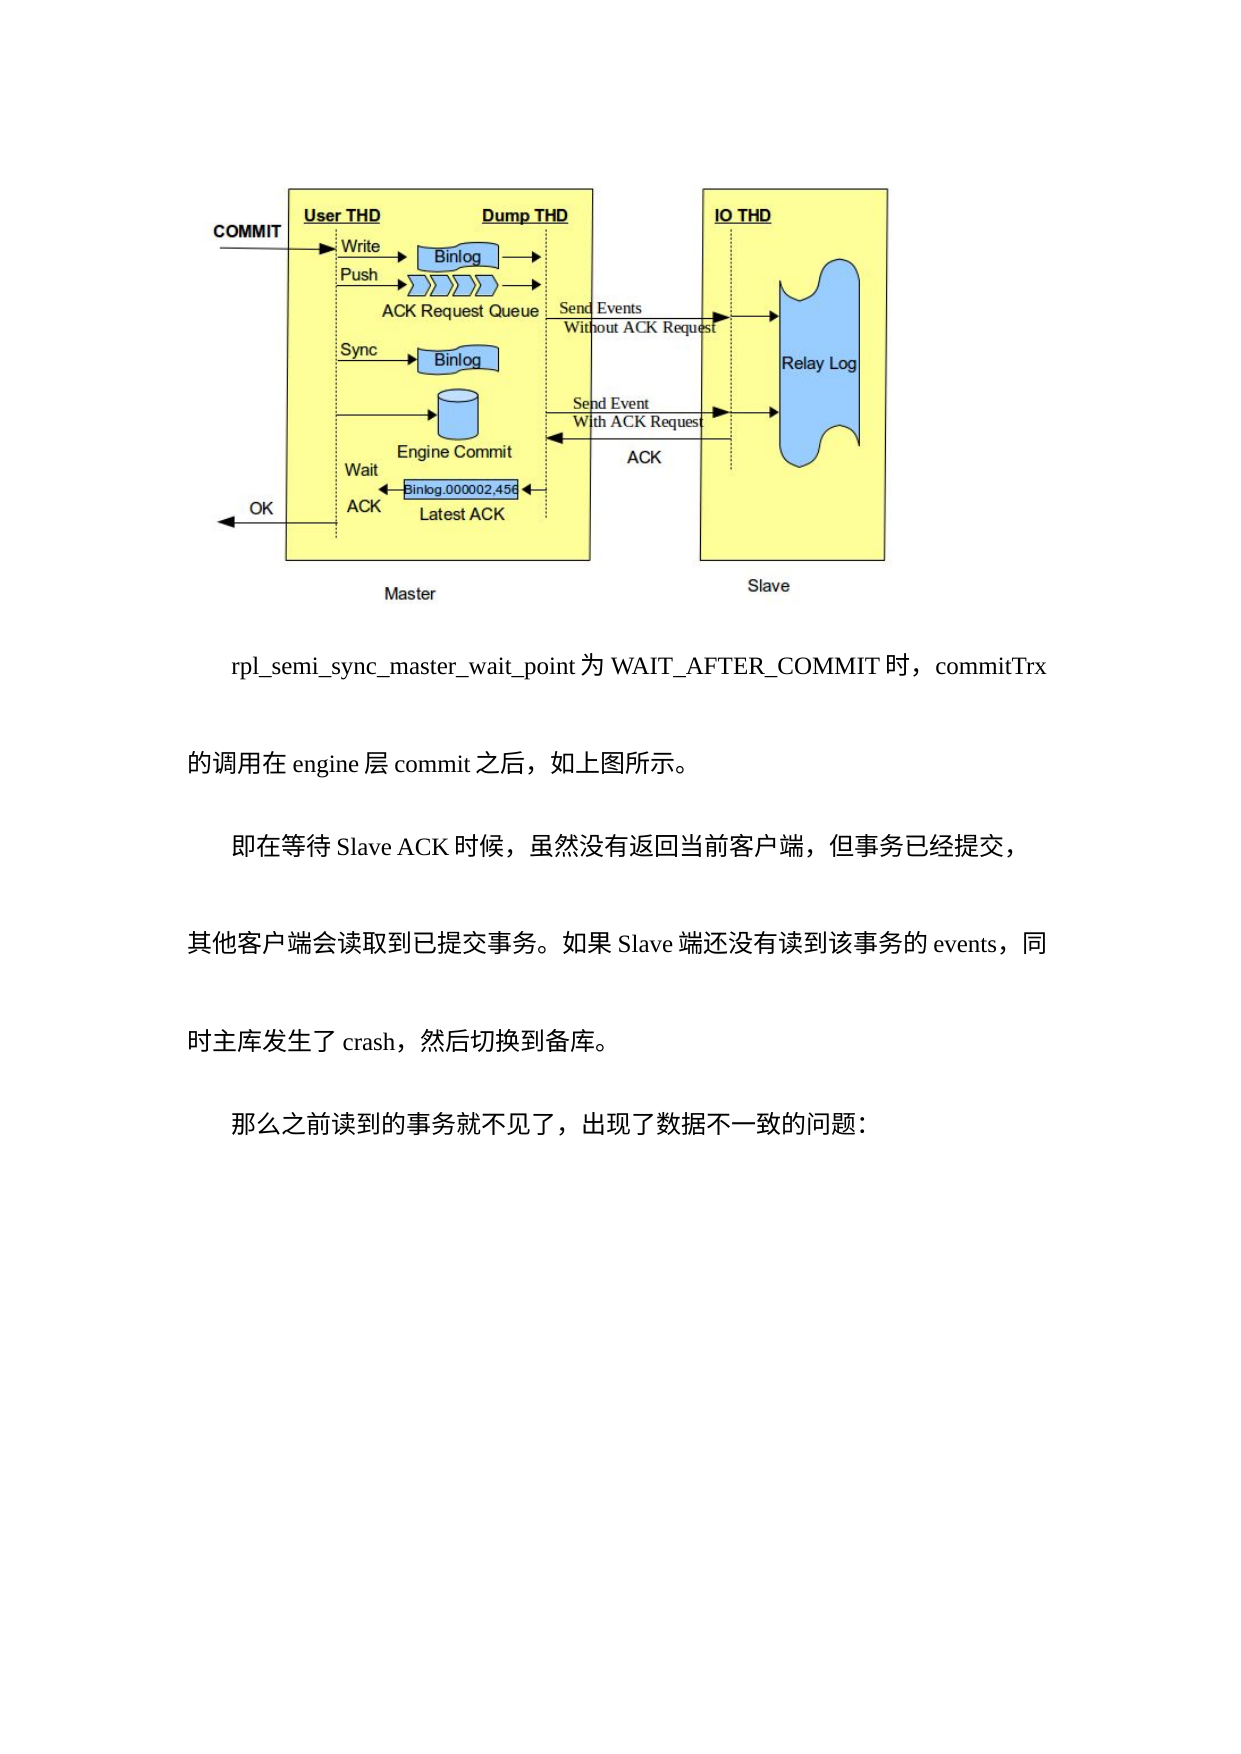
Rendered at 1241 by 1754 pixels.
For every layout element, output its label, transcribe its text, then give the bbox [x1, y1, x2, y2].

picture [187, 167, 919, 611]
text 即在等待Slave ACK时候，虽然没有返回当前客户端，但事务已经提交，其他客户端会读取到已提交事务。如果Slave端还没有读到该事务的events，同时主库发生了crash，然后切换到备库。 [187, 812, 1053, 1072]
text rpl_semi_sync_master_wait_point为WAIT_AFTER_COMMIT时，commitTrx的调用在engine层commit之后，如上图所示。 [187, 631, 1053, 794]
text 那么之前读到的事务就不见了，出现了数据不一致的问题： [187, 1090, 1053, 1155]
